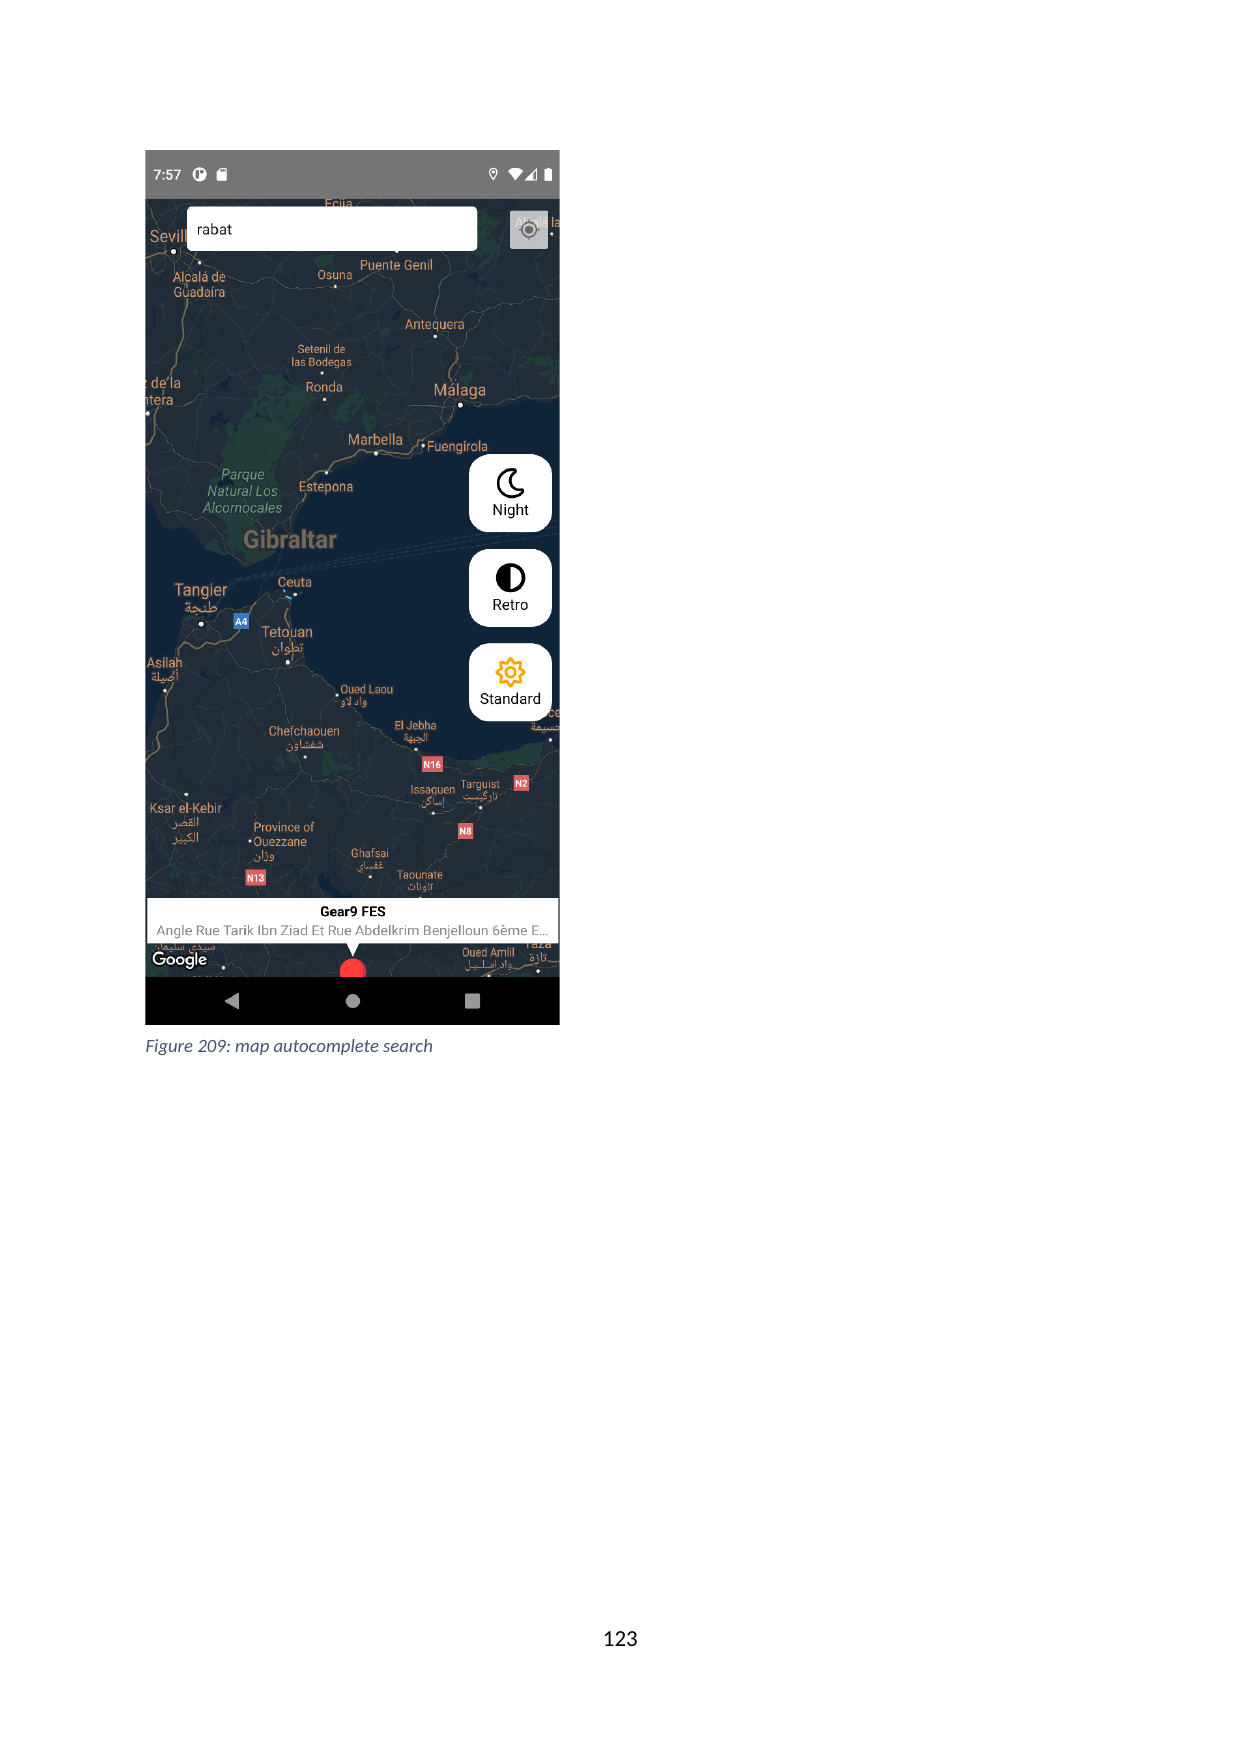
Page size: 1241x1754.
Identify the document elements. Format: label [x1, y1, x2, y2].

picture [145, 150, 560, 1025]
